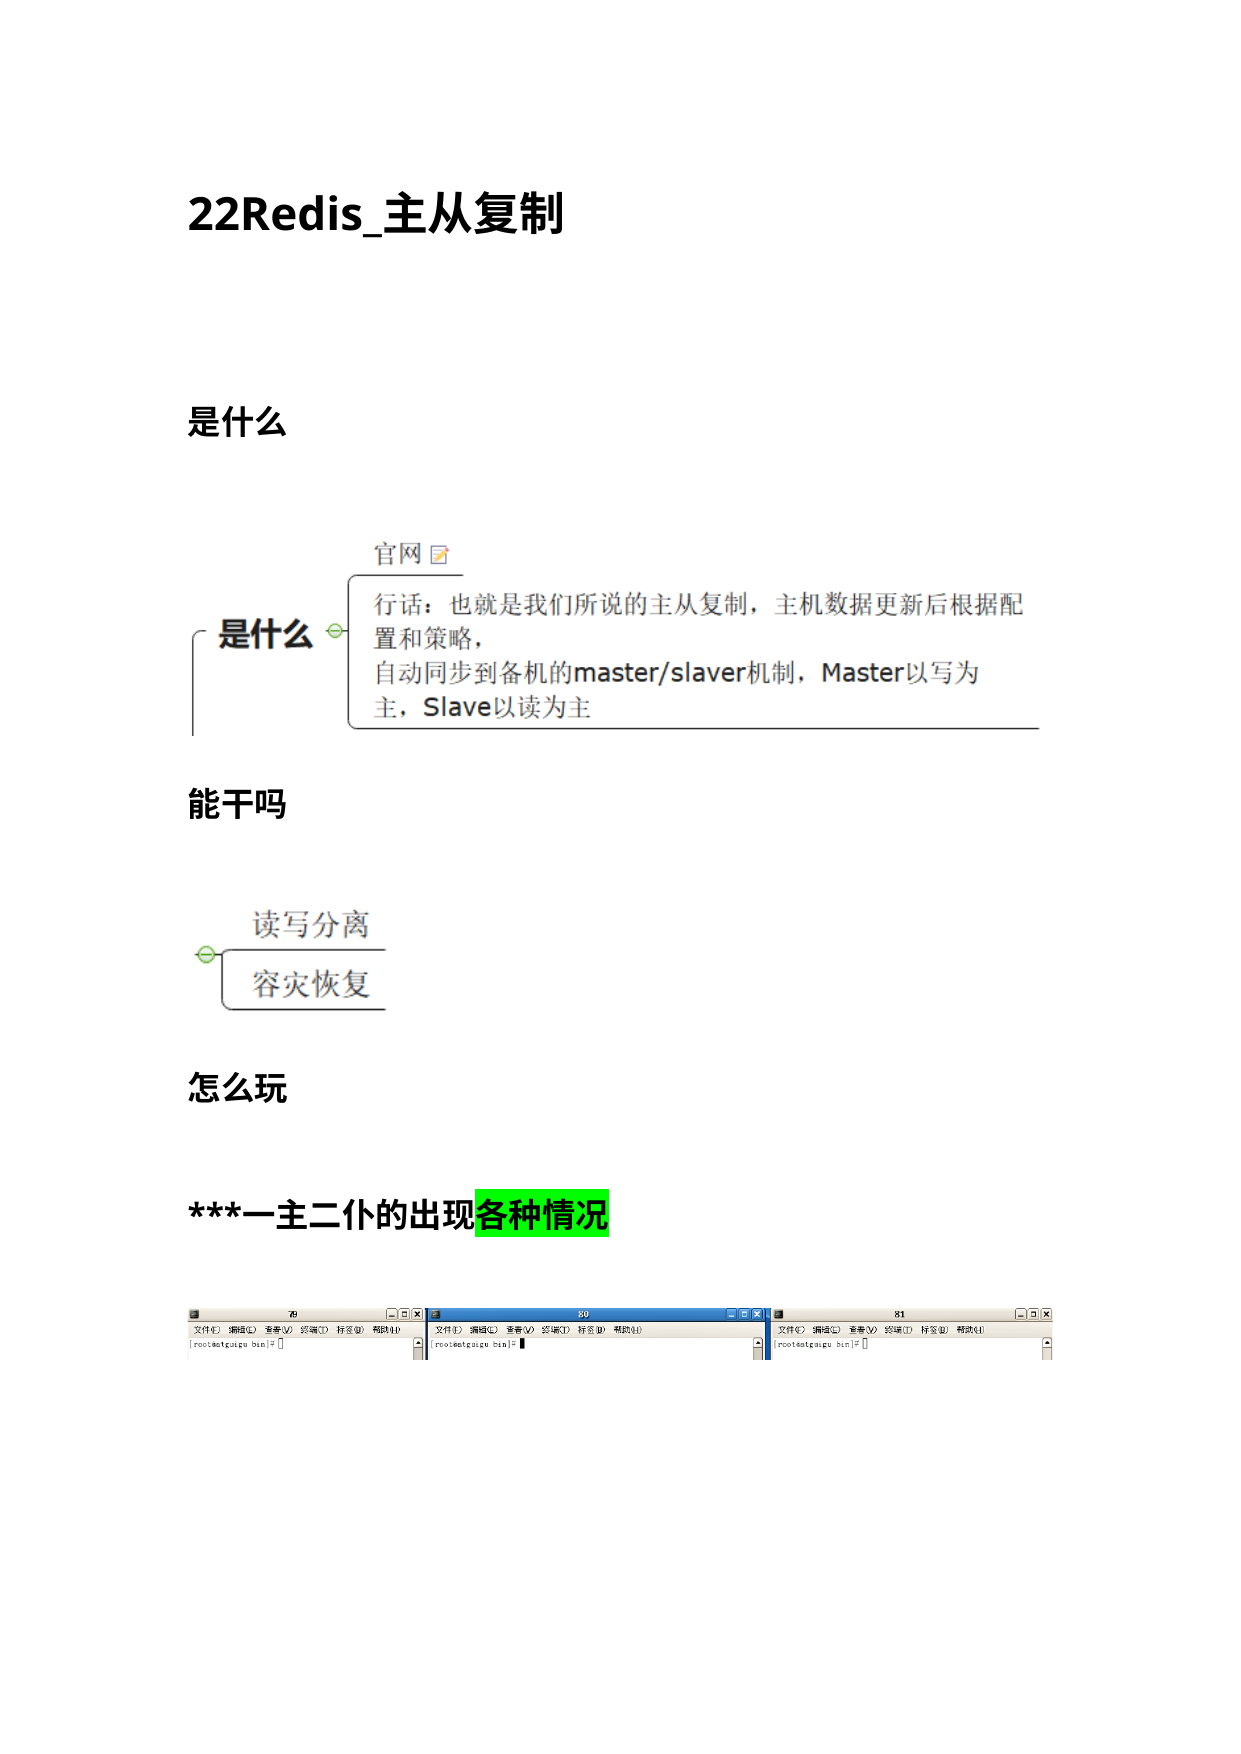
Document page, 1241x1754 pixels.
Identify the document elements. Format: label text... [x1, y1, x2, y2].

subtitle 是什么 [187, 388, 1053, 453]
picture [187, 896, 453, 1020]
subtitle ***一主二仆的出现各种情况 [187, 1181, 1053, 1246]
subtitle 怎么玩 [187, 1054, 1053, 1119]
picture [187, 1308, 1053, 1360]
picture [187, 514, 1053, 736]
subtitle 能干吗 [187, 769, 1053, 834]
subtitle 22Redis_主从复制 [187, 162, 1053, 259]
